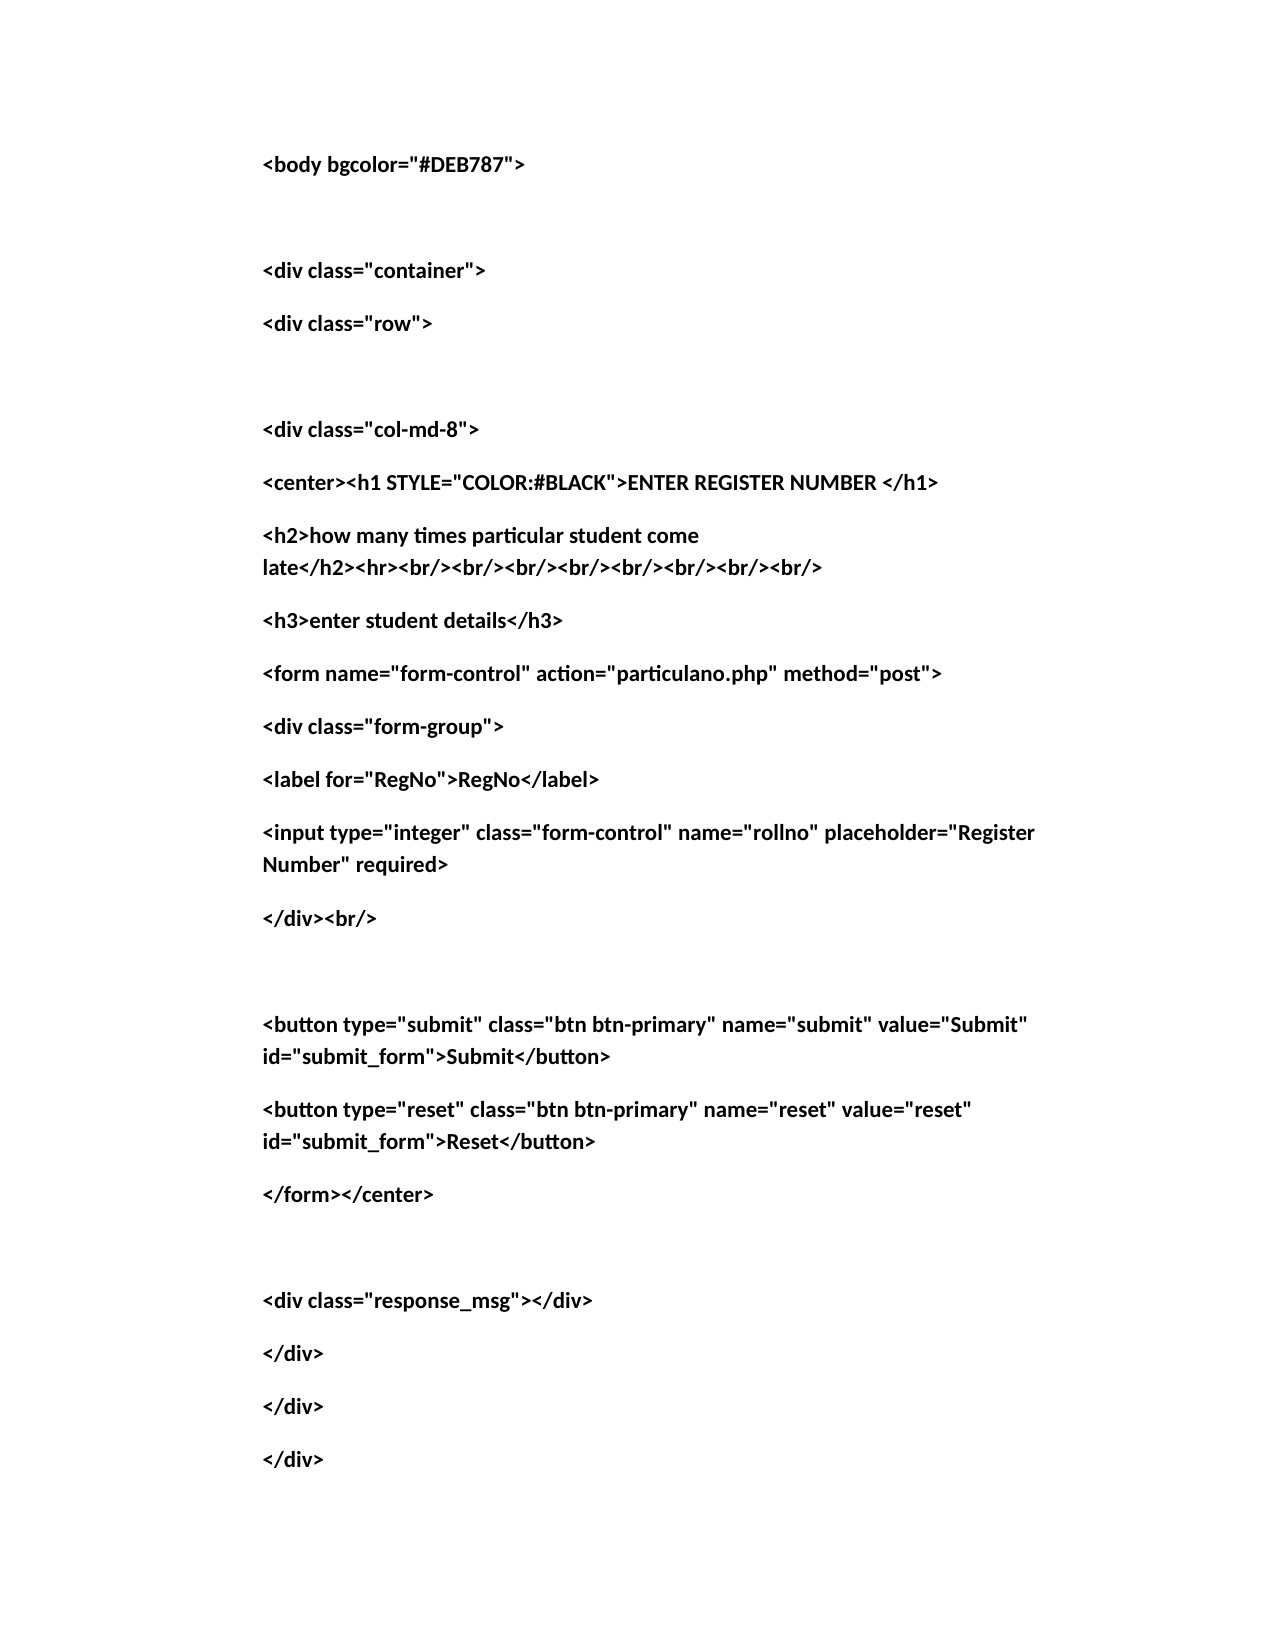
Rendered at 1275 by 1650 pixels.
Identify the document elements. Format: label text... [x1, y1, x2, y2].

list </div> [262, 1392, 1125, 1420]
list <div class="container"> [262, 256, 1125, 284]
list <label for="RegNo">RegNo</label> [262, 765, 1125, 793]
list <div class="form-group"> [262, 712, 1125, 740]
list <div class="row"> [262, 309, 1125, 337]
list <form name="form-control" action="particulano.php" method="post"> [262, 659, 1125, 687]
list <div class="col-md-8"> [262, 415, 1125, 443]
list <button type="submit" class="btn btn-primary" name="submit" value="Submit" id="submit_form">Submit</button> [262, 1010, 1125, 1070]
list <div class="response_msg"></div> [262, 1286, 1125, 1314]
list </div> [262, 1445, 1125, 1473]
list <body bgcolor="#DEB787"> [262, 150, 1125, 178]
list </div> [262, 1339, 1125, 1367]
list <h2>how many times particular student come late</h2><hr><br/><br/><br/><br/><br/><br/><br/><br/> [262, 521, 1125, 581]
list <button type="reset" class="btn btn-primary" name="reset" value="reset" id="submit_form">Reset</button> [262, 1095, 1125, 1155]
list <center><h1 STYLE="COLOR:#BLACK">ENTER REGISTER NUMBER </h1> [262, 468, 1125, 496]
list </form></center> [262, 1180, 1125, 1208]
list <h3>enter student details</h3> [262, 606, 1125, 634]
list <input type="integer" class="form-control" name="rollno" placeholder="Register Number" required> [262, 818, 1125, 879]
list </div><br/> [262, 904, 1125, 932]
